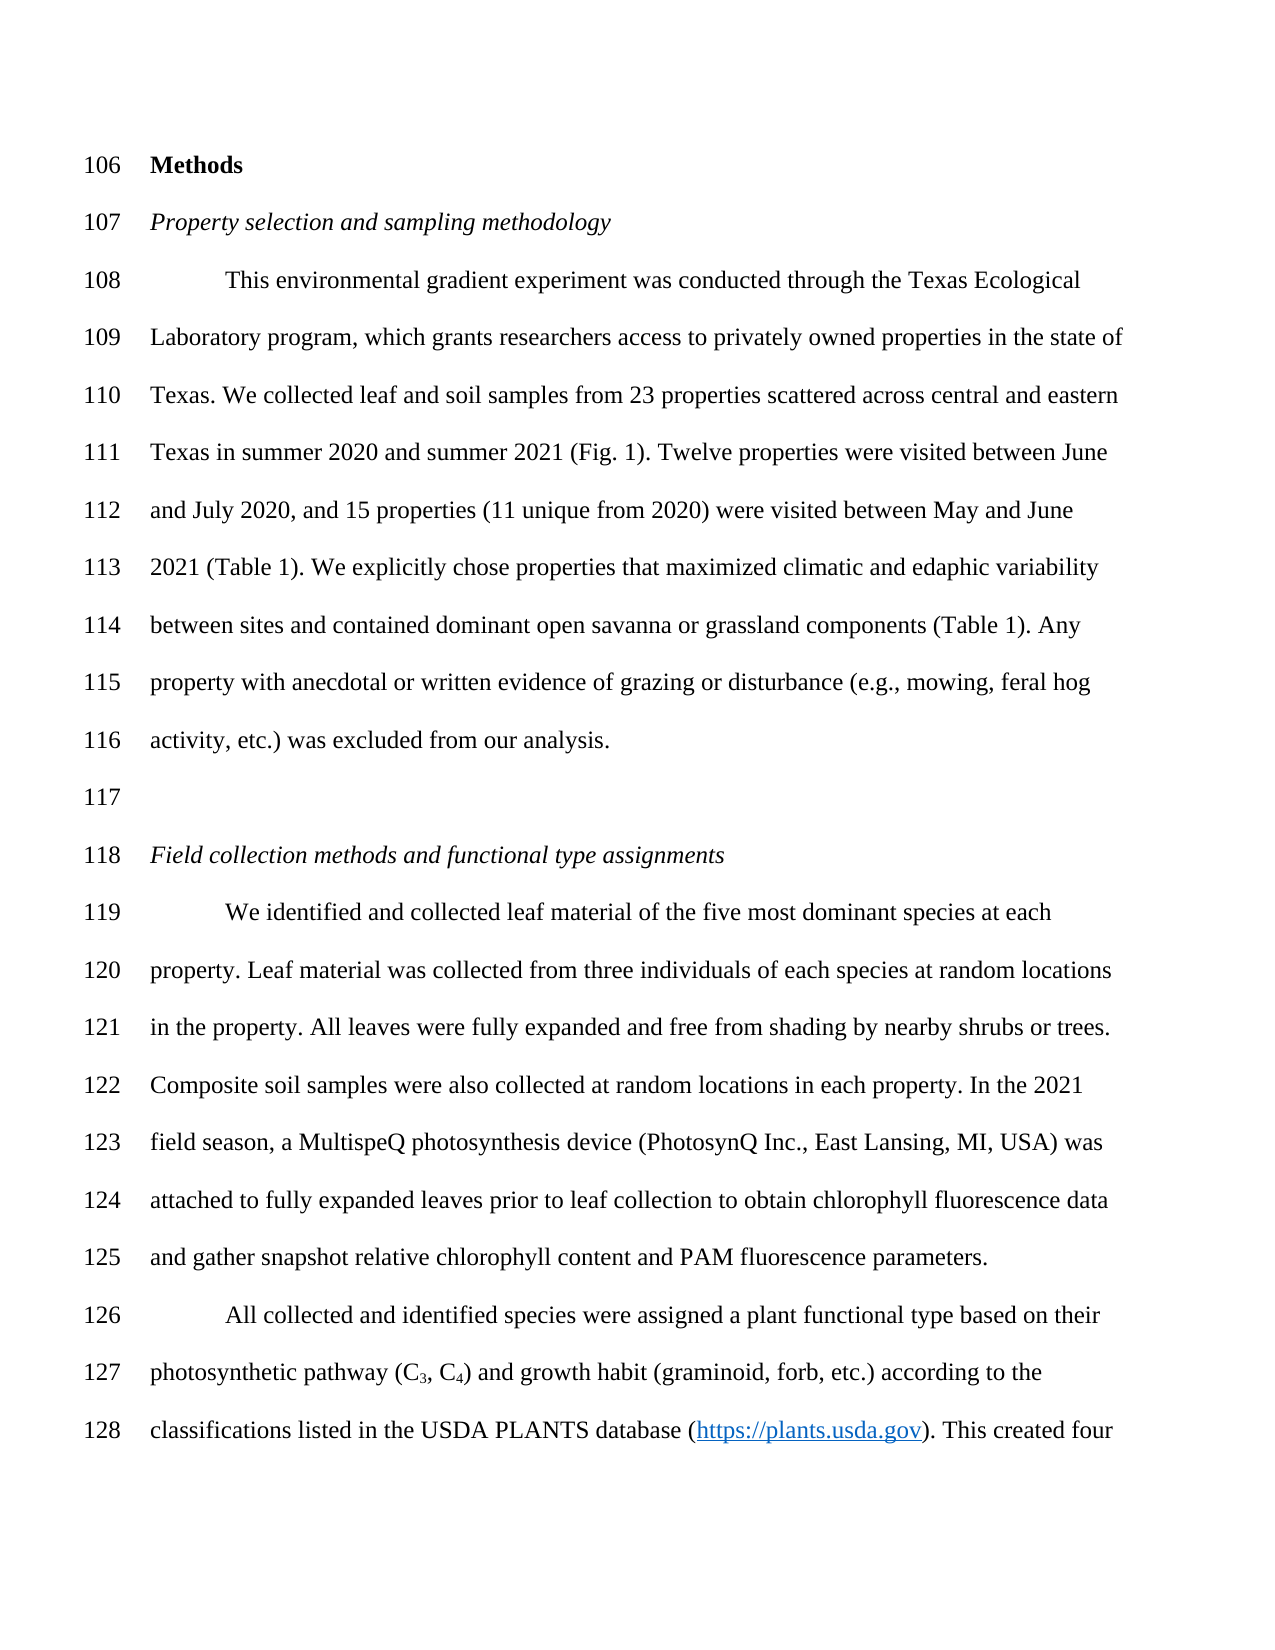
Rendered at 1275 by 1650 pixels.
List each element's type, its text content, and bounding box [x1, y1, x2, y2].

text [150, 1300, 1125, 1444]
text This environmental gradient experiment was conducted through the Texas Ecological Laboratory program, which grants researchers access to privately owned properties in the state of Texas. We collected leaf and soil samples from 23 properties scattered across central and eastern Texas in summer 2020 and summer 2021 (Fig. 1). Twelve properties were visited between June and July 2020, and 15 properties (11 unique from 2020) were visited between May and June 2021 (Table 1). We explicitly chose properties that maximized climatic and edaphic variability between sites and contained dominant open savanna or grassland components (Table 1). Any property with anecdotal or written evidence of grazing or disturbance (e.g., mowing, feral hog activity, etc.) was excluded from our analysis. [150, 265, 1125, 754]
text Field collection methods and functional type assignments [150, 840, 1125, 869]
text We identified and collected leaf material of the five most dominant species at each property. Leaf material was collected from three individuals of each species at random locations in the property. All leaves were fully expanded and free from shading by nearby shrubs or trees. Composite soil samples were also collected at random locations in each property. In the 2021 field season, a MultispeQ photosynthesis device (PhotosynQ Inc., East Lansing, MI, USA) was attached to fully expanded leaves prior to leaf collection to obtain chlorophyll fluorescence data and gather snapshot relative chlorophyll content and PAM fluorescence parameters. [150, 897, 1125, 1271]
text Methods [150, 150, 1125, 179]
text Property selection and sampling methodology [150, 207, 1125, 236]
